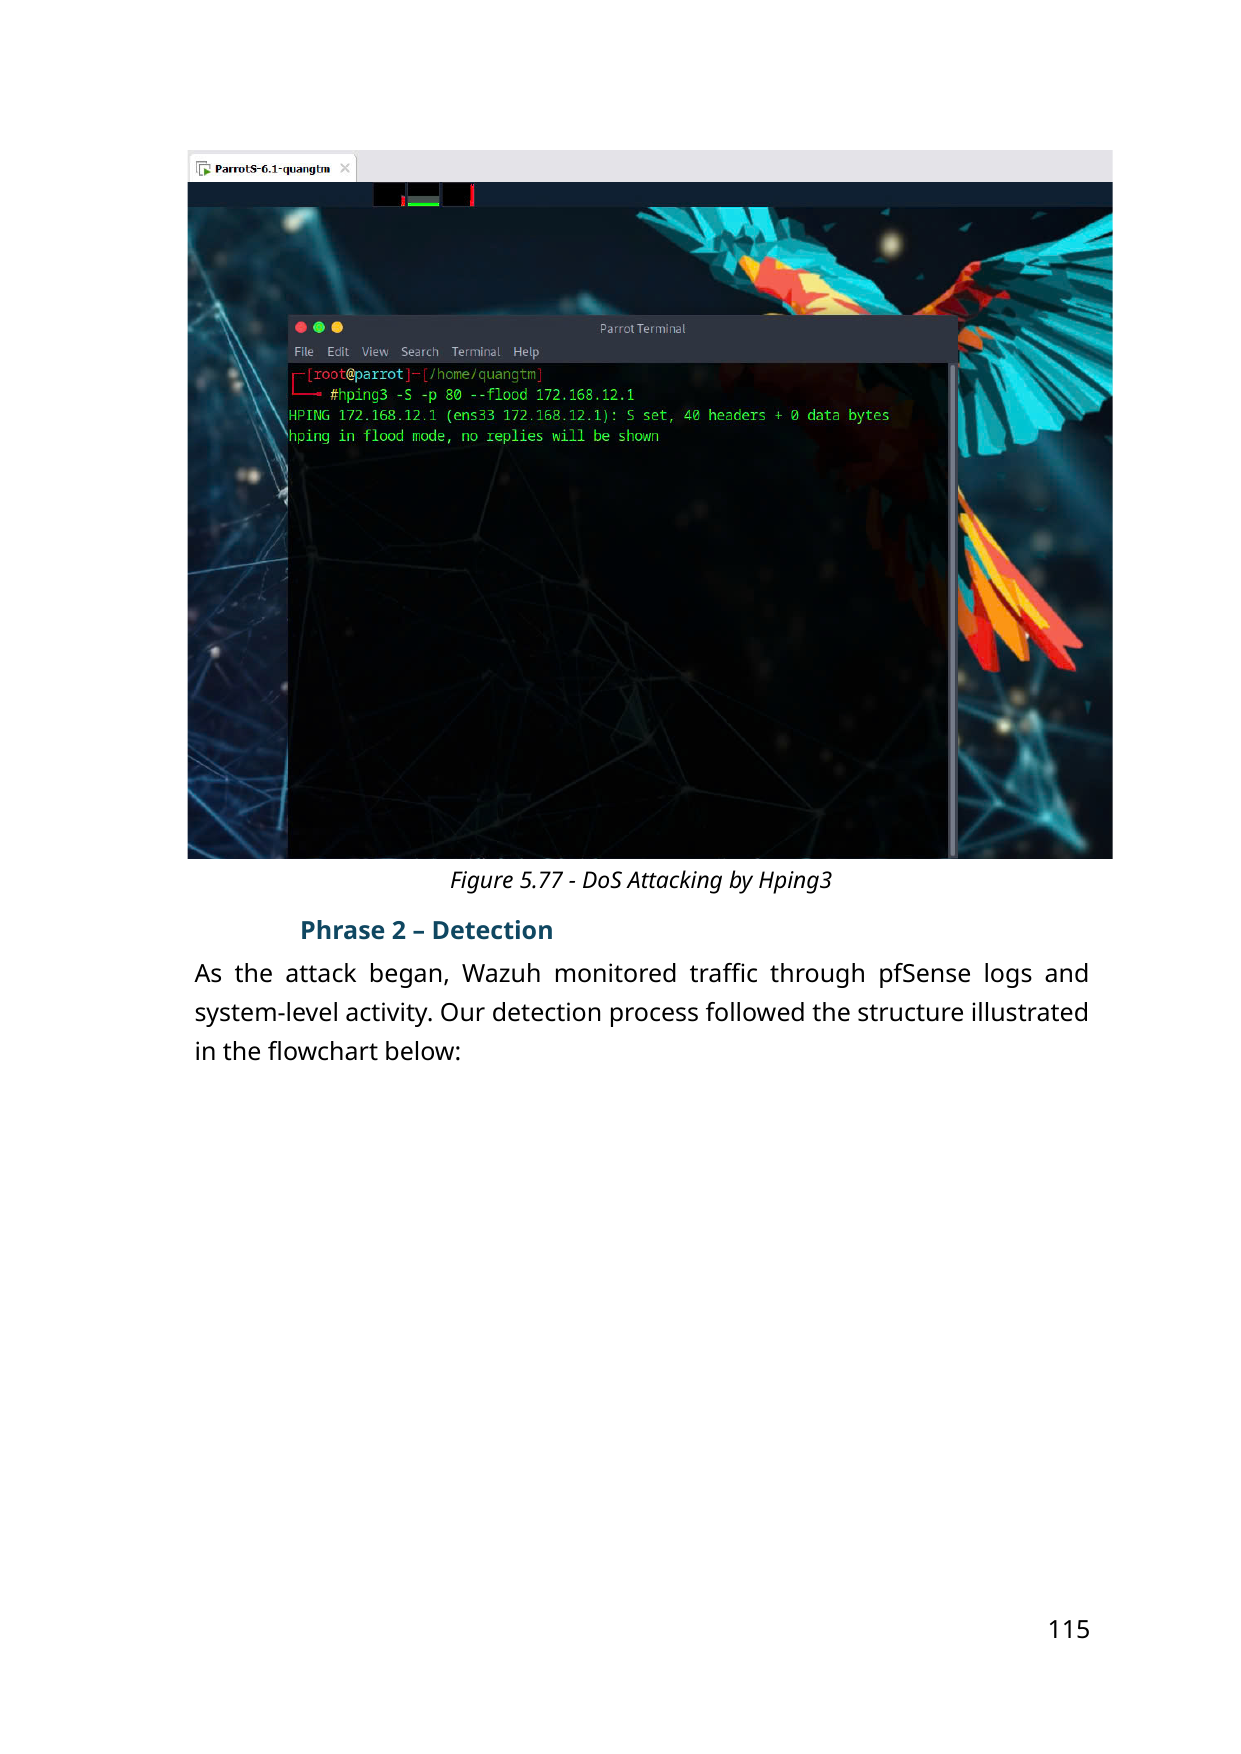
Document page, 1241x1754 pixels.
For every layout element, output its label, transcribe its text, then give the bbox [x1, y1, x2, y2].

subtitle Phrase 2 – Detection [300, 912, 1090, 946]
text As the attack began, Wazuh monitored traffic through pfSense logs and system-level activity. Our detection process followed the structure illustrated in the flowchart below: [194, 956, 1090, 1068]
picture [187, 150, 1113, 859]
